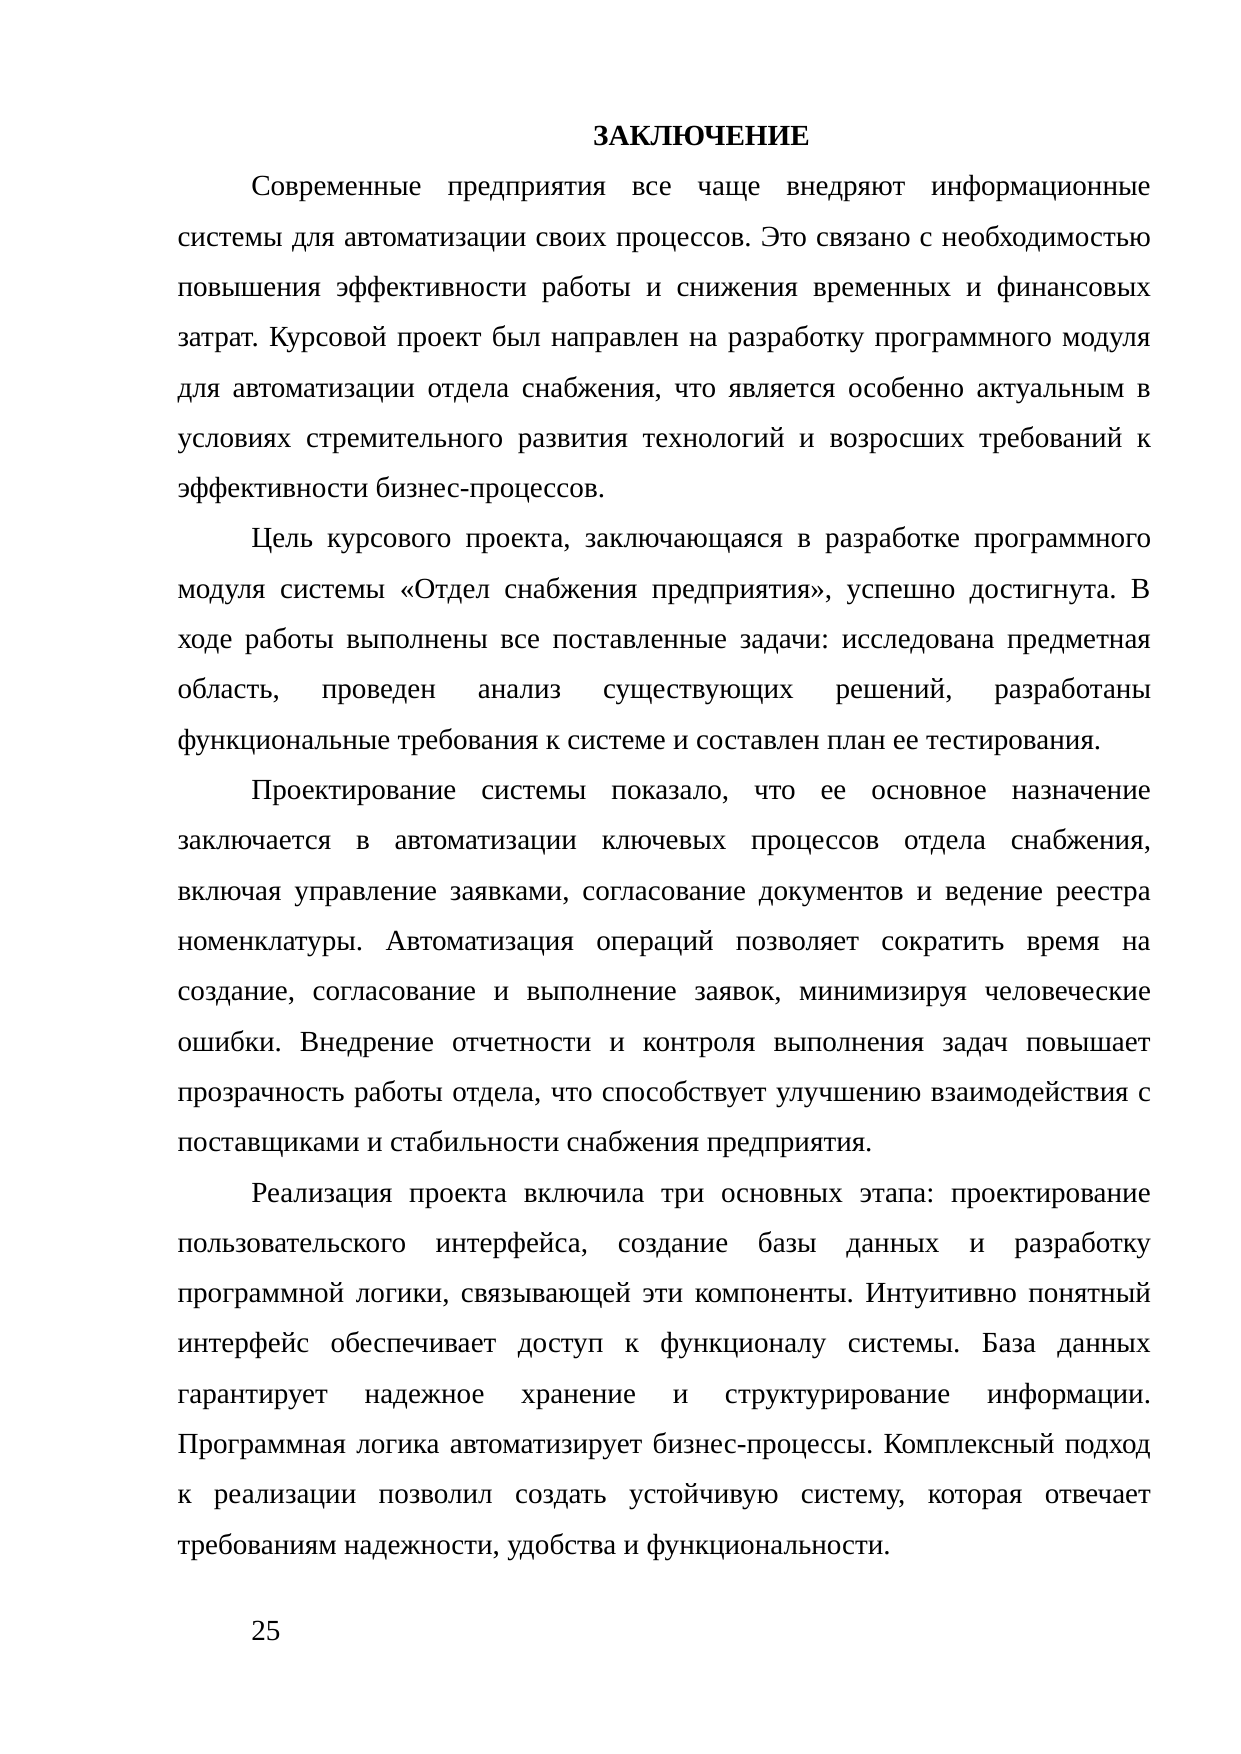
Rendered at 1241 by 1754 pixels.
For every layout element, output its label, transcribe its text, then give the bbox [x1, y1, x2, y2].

text Цель курсового проекта, заключающаяся в разработке программного модуля системы «Отдел снабжения предприятия», успешно достигнута. В ходе работы выполнены все поставленные задачи: исследована предметная область, проведен анализ существующих решений, разработаны функциональные требования к системе и составлен план ее тестирования. [177, 521, 1152, 755]
text Современные предприятия все чаще внедряют информационные системы для автоматизации своих процессов. Это связано с необходимостью повышения эффективности работы и снижения временных и финансовых затрат. Курсовой проект был направлен на разработку программного модуля для автоматизации отдела снабжения, что является особенно актуальным в условиях стремительного развития технологий и возросших требований к эффективности бизнес-процессов. [177, 168, 1152, 504]
text Реализация проекта включила три основных этапа: проектирование пользовательского интерфейса, создание базы данных и разработку программной логики, связывающей эти компоненты. Интуитивно понятный интерфейс обеспечивает доступ к функционалу системы. База данных гарантирует надежное хранение и структурирование информации. Программная логика автоматизирует бизнес-процессы. Комплексный подход к реализации позволил создать устойчивую систему, которая отвечает требованиям надежности, удобства и функциональности. [177, 1175, 1152, 1560]
text Проектирование системы показало, что ее основное назначение заключается в автоматизации ключевых процессов отдела снабжения, включая управление заявками, согласование документов и ведение реестра номенклатуры. Автоматизация операций позволяет сократить время на создание, согласование и выполнение заявок, минимизируя человеческие ошибки. Внедрение отчетности и контроля выполнения задач повышает прозрачность работы отдела, что способствует улучшению взаимодействия с поставщиками и стабильности снабжения предприятия. [177, 772, 1152, 1158]
subtitle ЗАКЛЮЧЕНИЕ [177, 118, 1152, 152]
